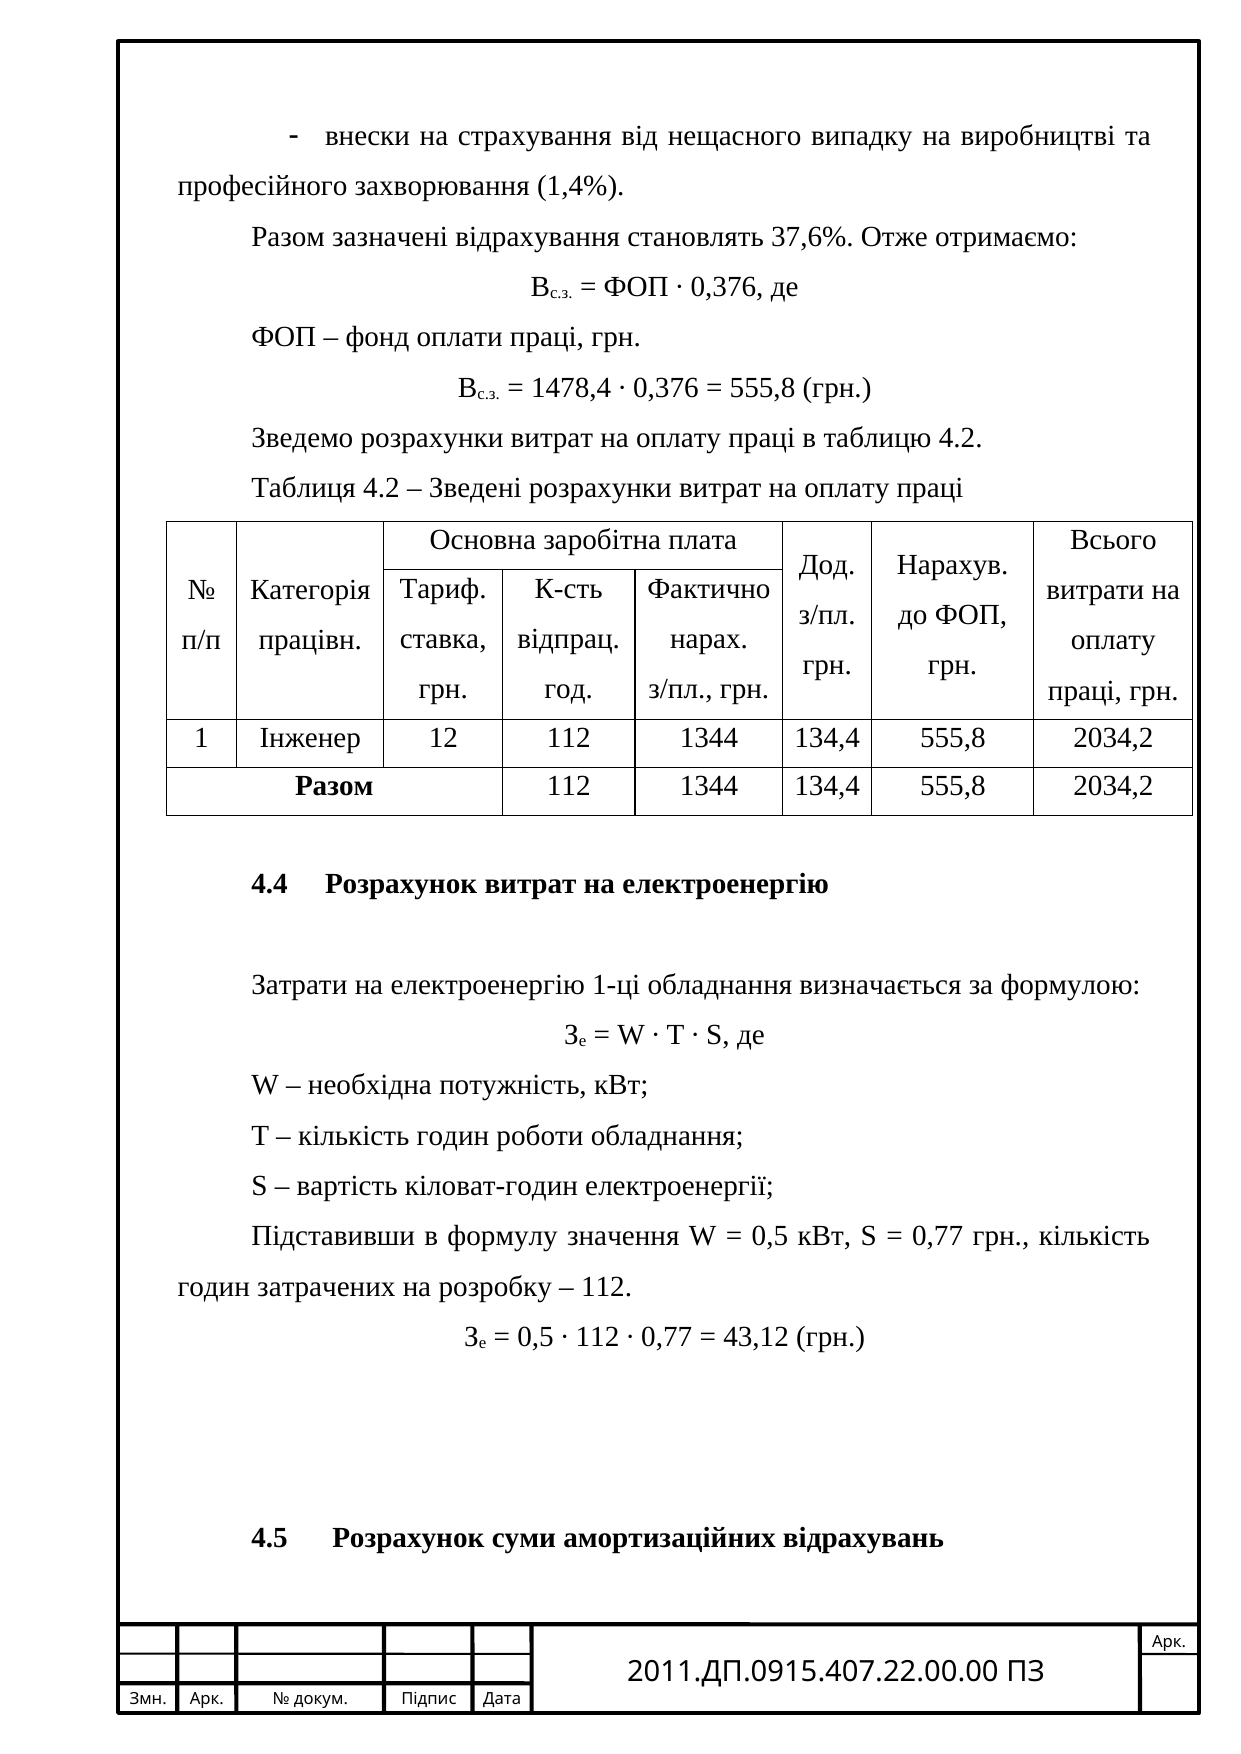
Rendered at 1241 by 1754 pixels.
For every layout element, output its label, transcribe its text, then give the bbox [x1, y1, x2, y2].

table_cell 1344 [636, 720, 782, 767]
text S – вартість кіловат-годин електроенергії; [177, 1168, 1152, 1202]
list внески на страхування від нещасного випадку на виробництві та професійного захворювання (1,4%). [177, 118, 1152, 202]
text W – необхідна потужність, кВт; [177, 1067, 1152, 1101]
table_cell 555,8 [872, 720, 1033, 767]
table_cell Разом [167, 768, 502, 815]
text T – кількість годин роботи обладнання; [177, 1118, 1152, 1151]
table_cell 555,8 [872, 768, 1033, 815]
table_cell 1344 [636, 768, 782, 815]
text Вс.з. = ФОП ∙ 0,376, де [177, 269, 1152, 303]
table_cell 12 [384, 720, 502, 767]
table_cell К-сть відпрац. год. [503, 570, 634, 719]
table_cell 134,4 [783, 720, 871, 767]
list Розрахунок суми амортизаційних відрахувань [177, 1520, 1152, 1554]
table_header Нарахув. до ФОП, грн. [872, 522, 1033, 719]
table_header Основна заробітна плата [384, 522, 782, 568]
table_header Всього витрати на оплату праці, грн. [1034, 522, 1192, 719]
text Вс.з. = 1478,4 ∙ 0,376 = 555,8 (грн.) [177, 370, 1152, 403]
text Зе = 0,5 ∙ 112 ∙ 0,77 = 43,12 (грн.) [177, 1319, 1152, 1352]
text Затрати на електроенергію 1-ці обладнання визначається за формулою: [177, 967, 1152, 1000]
text Таблиця 4.2 – Зведені розрахунки витрат на оплату праці [177, 470, 1152, 504]
table_header Дод. з/пл. грн. [783, 522, 871, 719]
list Розрахунок витрат на електроенергію [177, 866, 1152, 900]
table_cell Інженер [237, 720, 383, 767]
table_cell 134,4 [783, 768, 871, 815]
table_cell 2034,2 [1034, 768, 1192, 815]
table_cell 112 [503, 768, 634, 815]
text Зведемо розрахунки витрат на оплату праці в таблицю 4.2. [177, 420, 1152, 454]
text Разом зазначені відрахування становлять 37,6%. Отже отримаємо: [177, 219, 1152, 252]
table_cell 2034,2 [1034, 720, 1192, 767]
text Зе = W ∙ T ∙ S, де [177, 1017, 1152, 1051]
table_cell Тариф. ставка, грн. [384, 570, 502, 719]
text Підставивши в формулу значення W = 0,5 кВт, S = 0,77 грн., кількість годин затрачених на розробку – 112. [177, 1218, 1152, 1302]
table_header № п/п [167, 522, 236, 719]
table_cell 1 [167, 720, 236, 767]
table_cell Фактично нарах. з/пл., грн. [636, 570, 782, 719]
table_cell 112 [503, 720, 634, 767]
table_header Категорія працівн. [237, 522, 383, 719]
text ФОП – фонд оплати праці, грн. [177, 319, 1152, 353]
